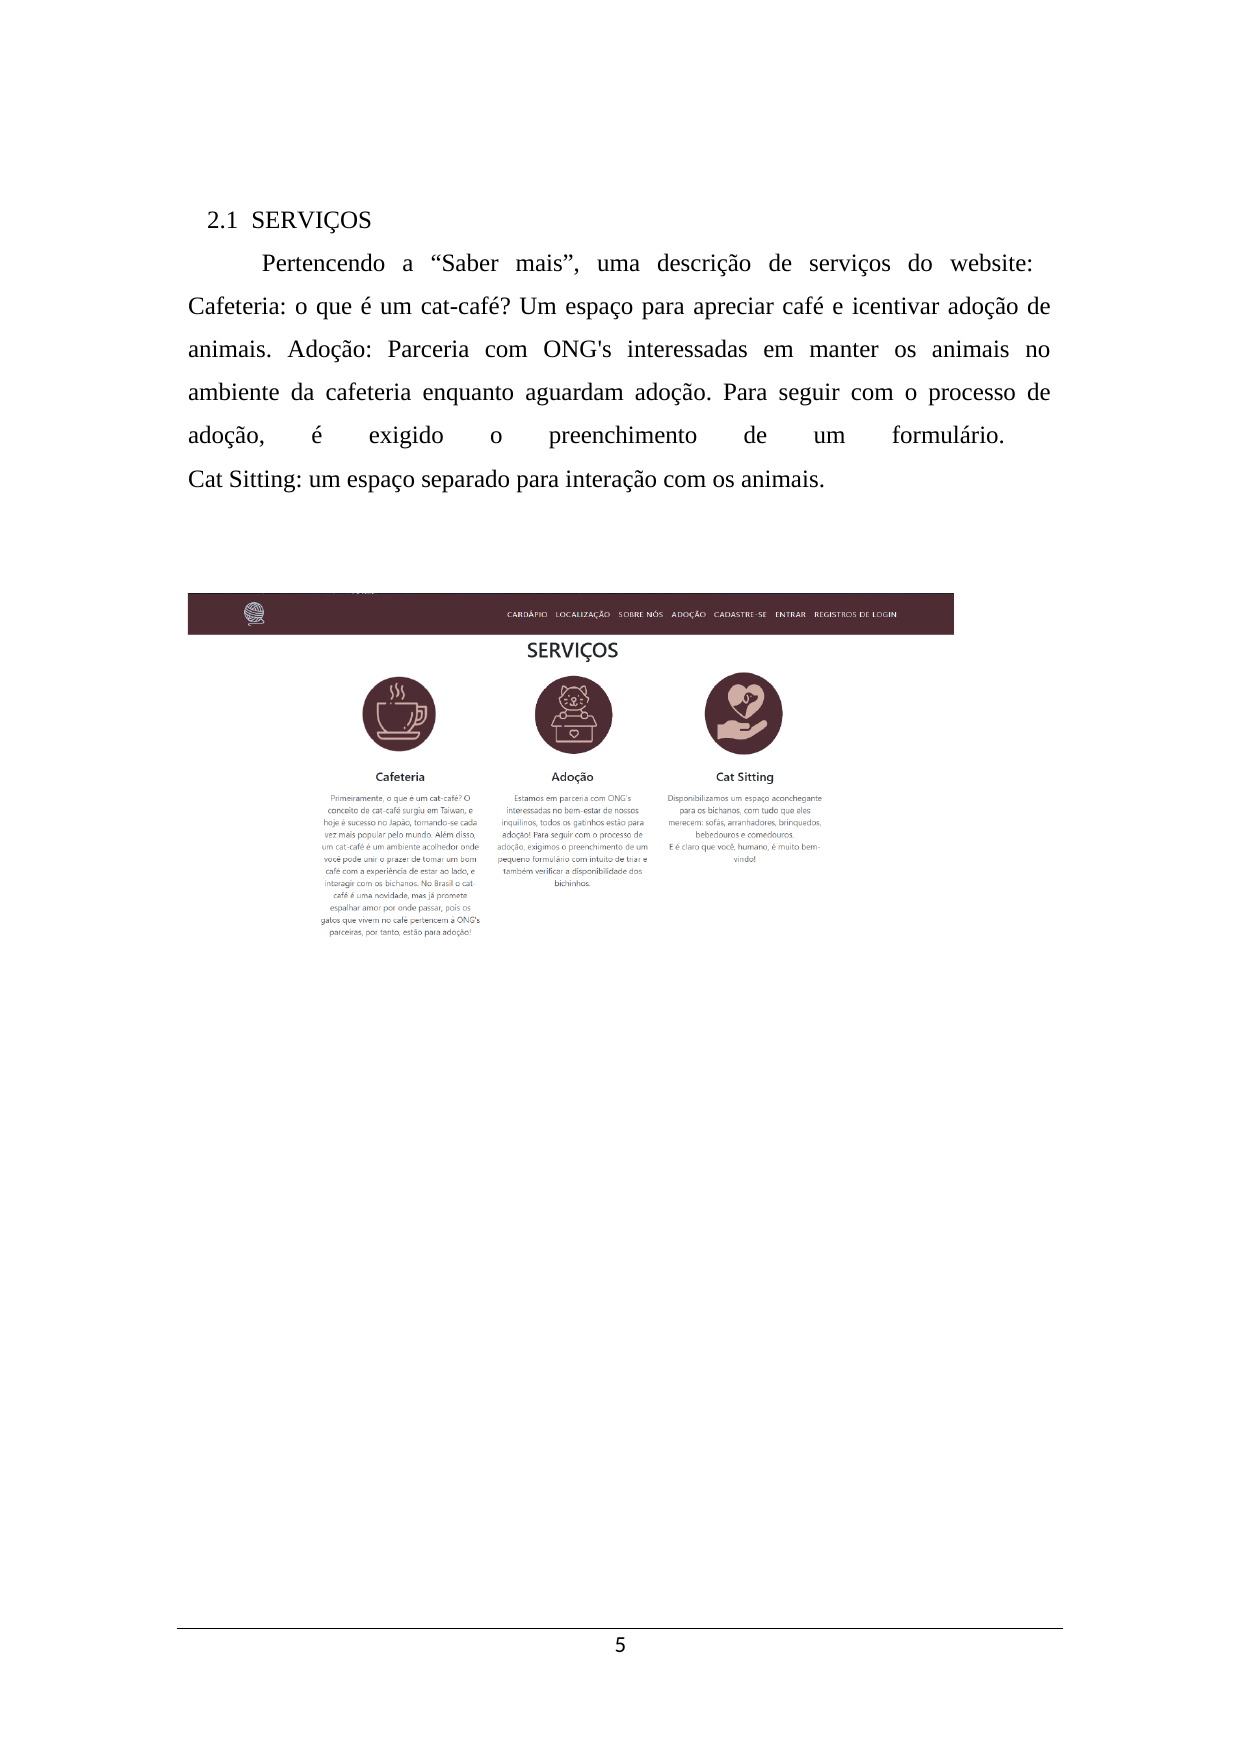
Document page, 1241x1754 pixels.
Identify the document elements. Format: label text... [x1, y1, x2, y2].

subtitle SERVIÇOS [207, 205, 1057, 234]
picture [187, 593, 954, 945]
text Pertencendo a “Saber mais”, uma descrição de serviços do website: Cafeteria: o que é um cat-café? Um espaço para apreciar café e icentivar adoção de animais. Adoção: Parceria com ONG's interessadas em manter os animais no ambiente da cafeteria enquanto aguardam adoção. Para seguir com o processo de adoção, é exigido o preenchimento de um formulário. Cat Sitting: um espaço separado para interação com os animais. [188, 248, 1052, 492]
